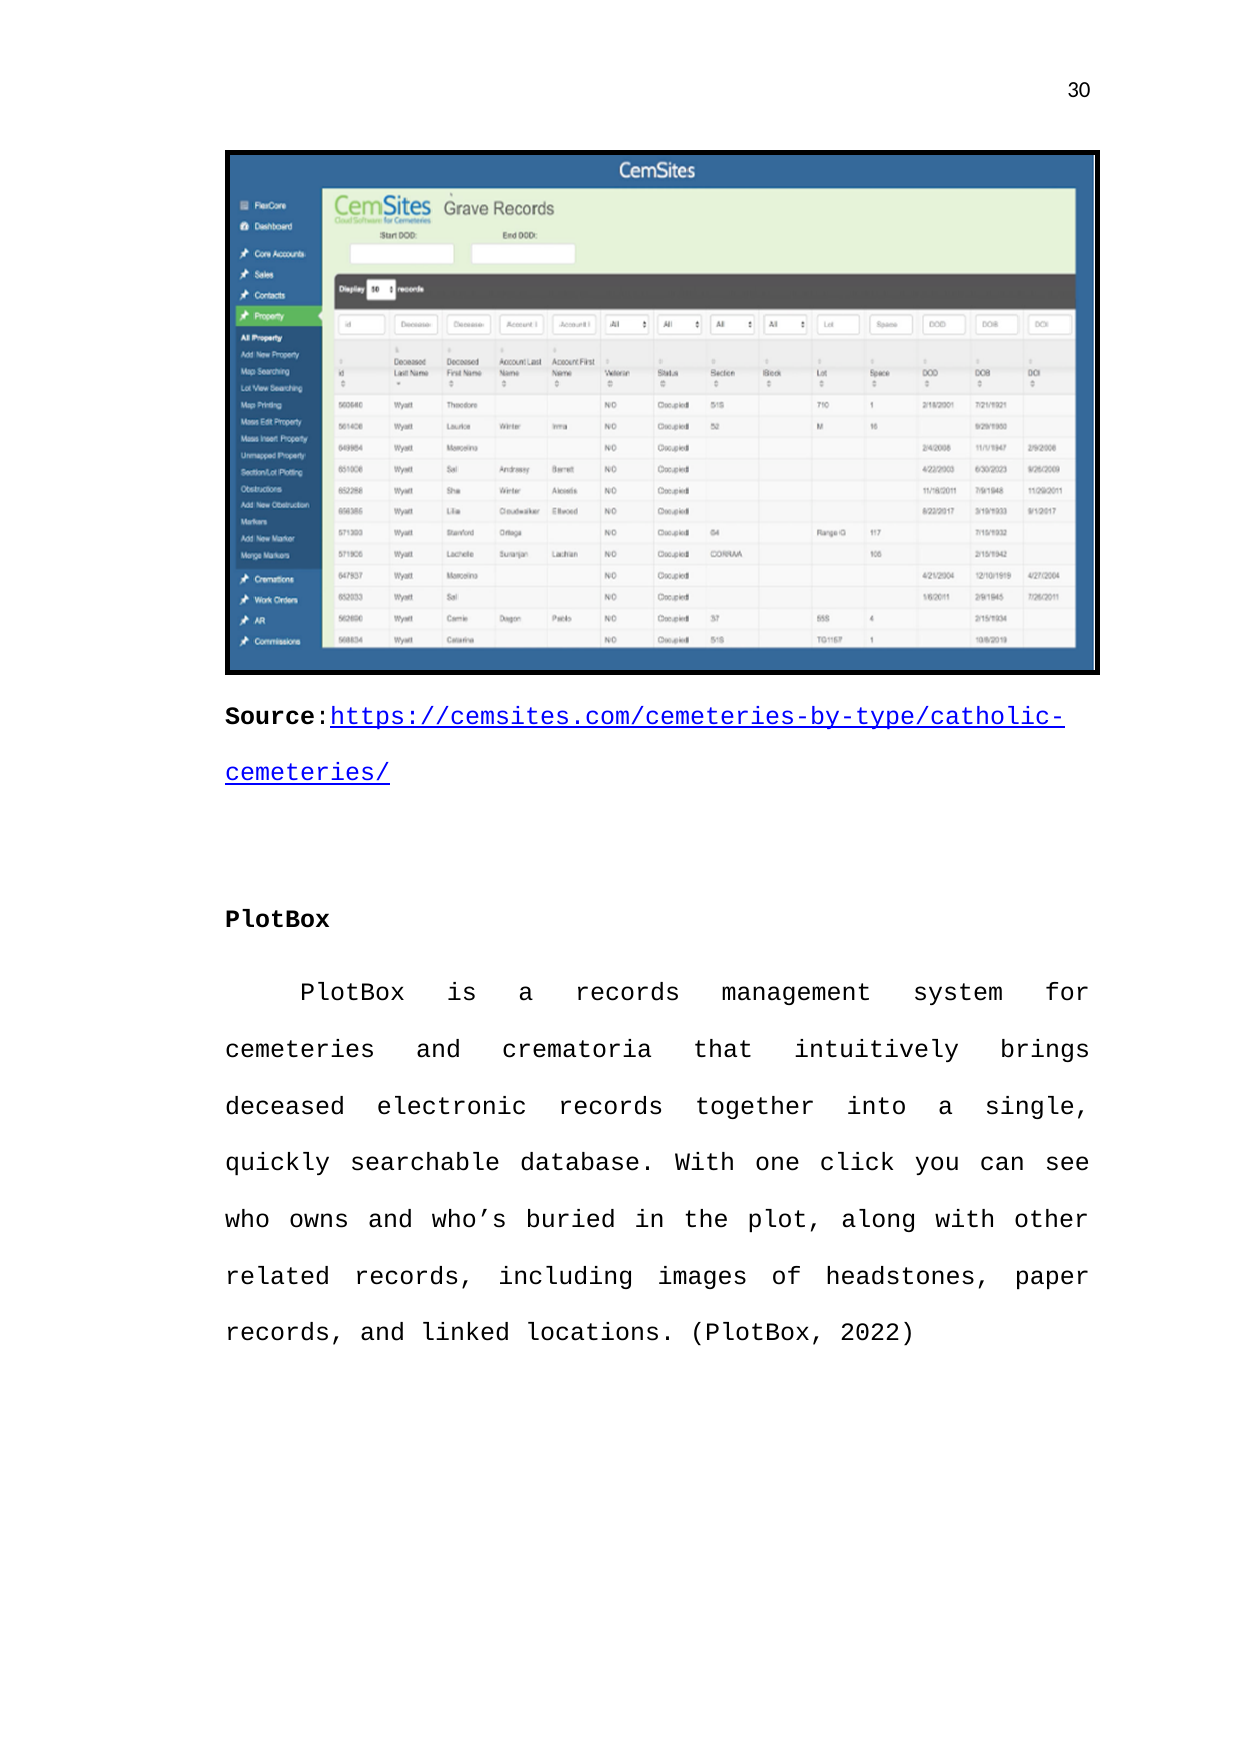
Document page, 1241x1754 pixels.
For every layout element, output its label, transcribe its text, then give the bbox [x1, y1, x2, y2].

text PlotBox is a records management system for cemeteries and crematoria that intuitively brings deceased electronic records together into a single, quickly searchable database. With one click you can see who owns and who’s buried in the plot, along with other related records, including images of headstones, paper records, and linked locations. (PlotBox, 2022) [225, 980, 1090, 1348]
text Source:https://cemsites.com/cemeteries-by-type/catholic-cemeteries/ [225, 675, 1090, 788]
picture [230, 155, 1095, 670]
text PlotBox [225, 907, 1090, 935]
